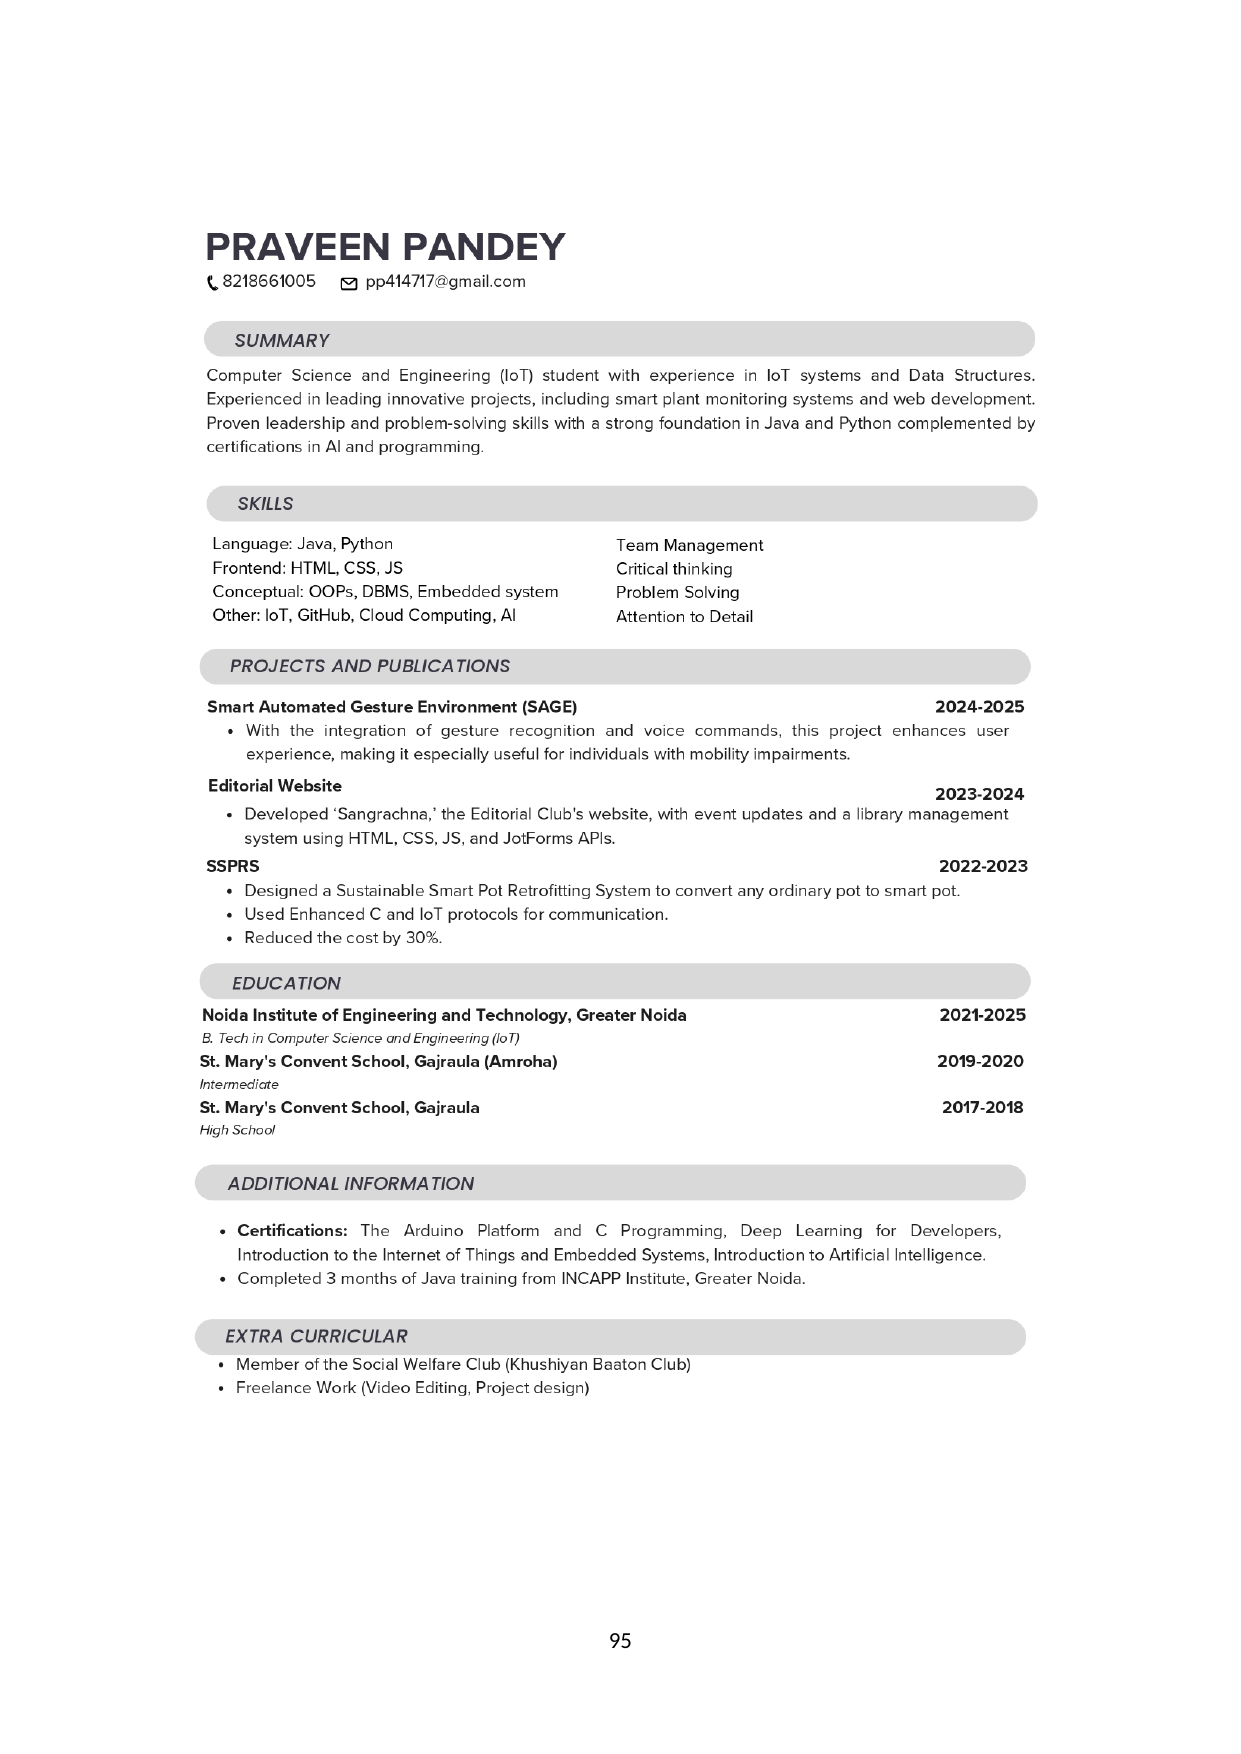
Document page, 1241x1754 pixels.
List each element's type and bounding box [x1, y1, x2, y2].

picture [150, 150, 1091, 1481]
